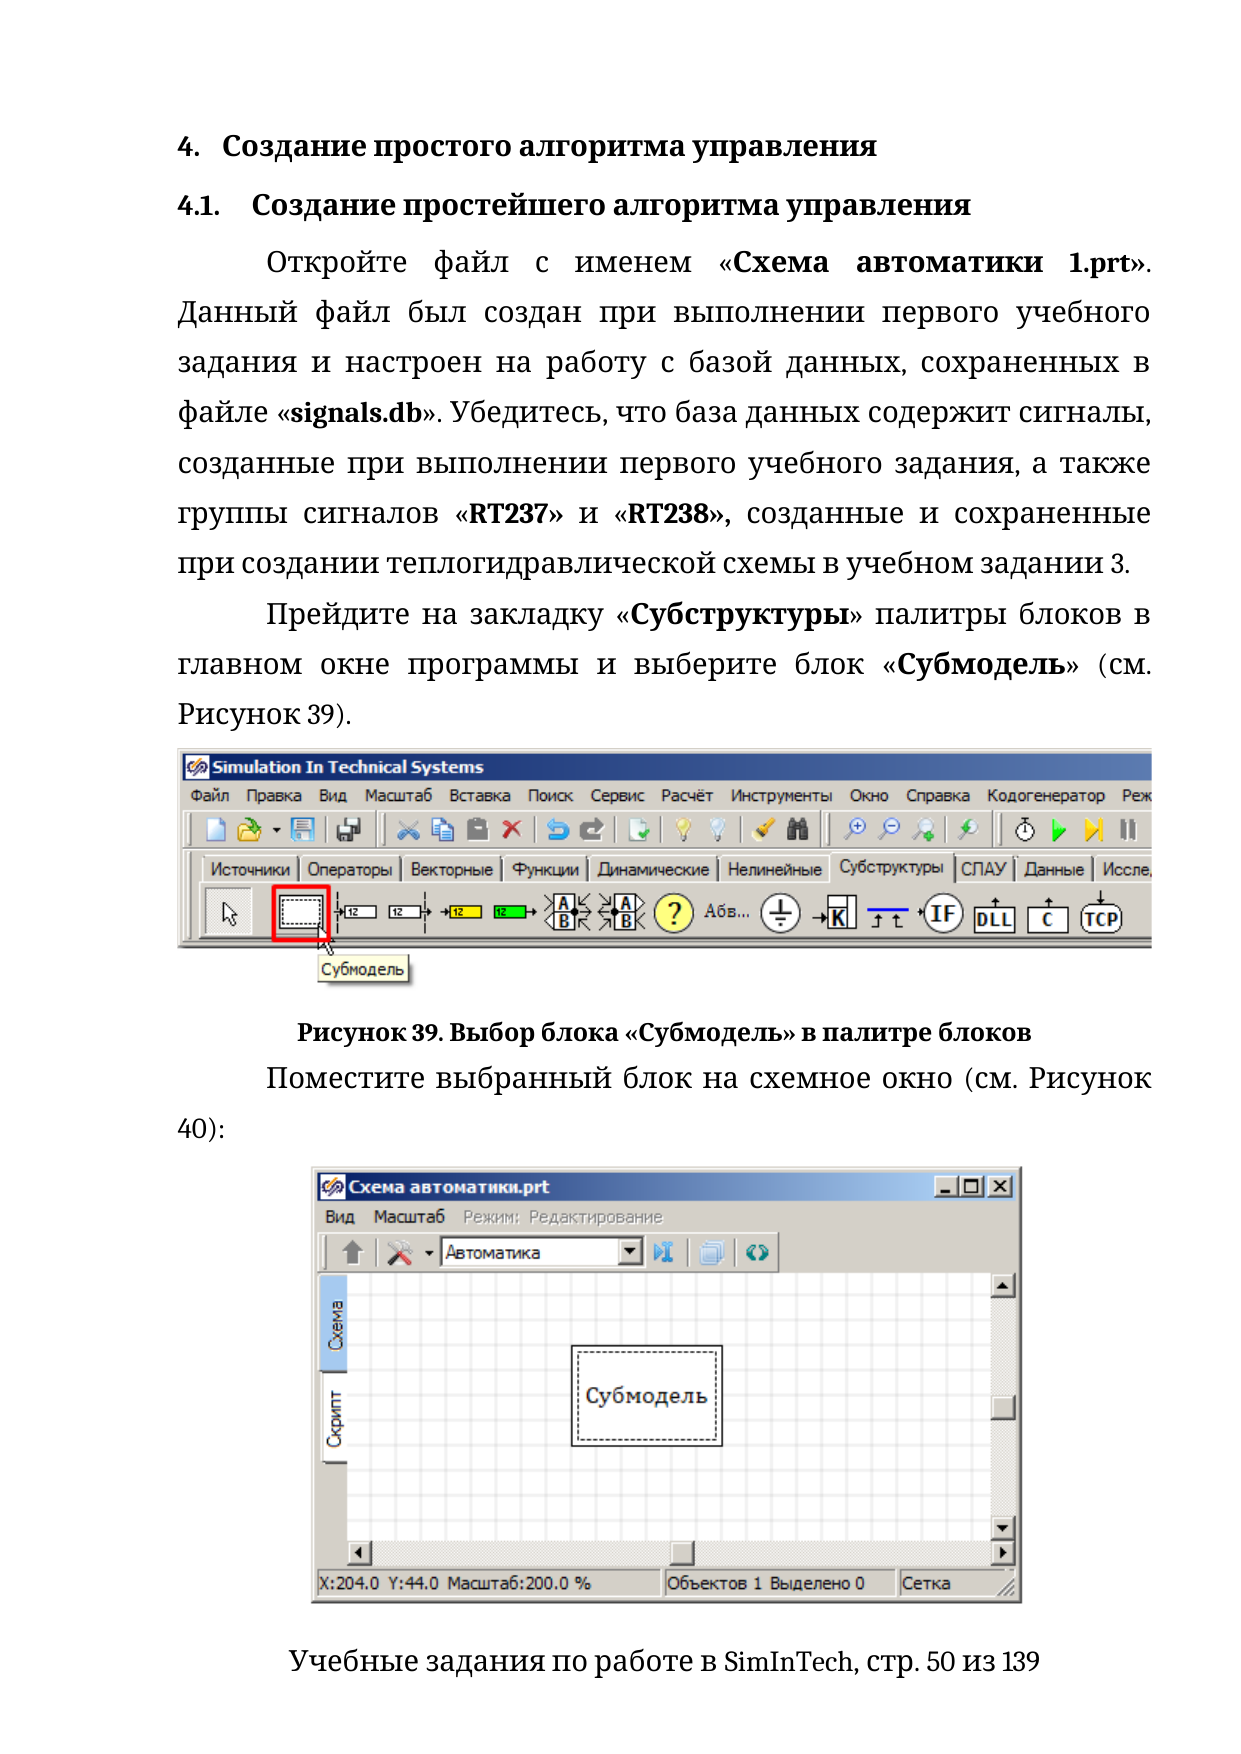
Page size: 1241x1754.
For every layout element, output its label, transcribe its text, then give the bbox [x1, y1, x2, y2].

subtitle Создание простейшего алгоритма управления [177, 189, 1152, 223]
picture [302, 1162, 1027, 1610]
text Откройте файл с именем «Схема автоматики 1.prt». Данный файл был создан при выполнении первого учебного задания и настроен на работу с базой данных, сохраненных в файле «signals.db». Убедитесь, что база данных содержит сигналы, созданные при выполнении первого учебного задания, а также группы сигналов «RT237» и «RT238», созданные и сохраненные при создании теплогидравлической схемы в учебном задании 3. [177, 246, 1152, 581]
subtitle Создание простого алгоритма управления [177, 131, 1152, 164]
picture [177, 748, 1152, 1002]
